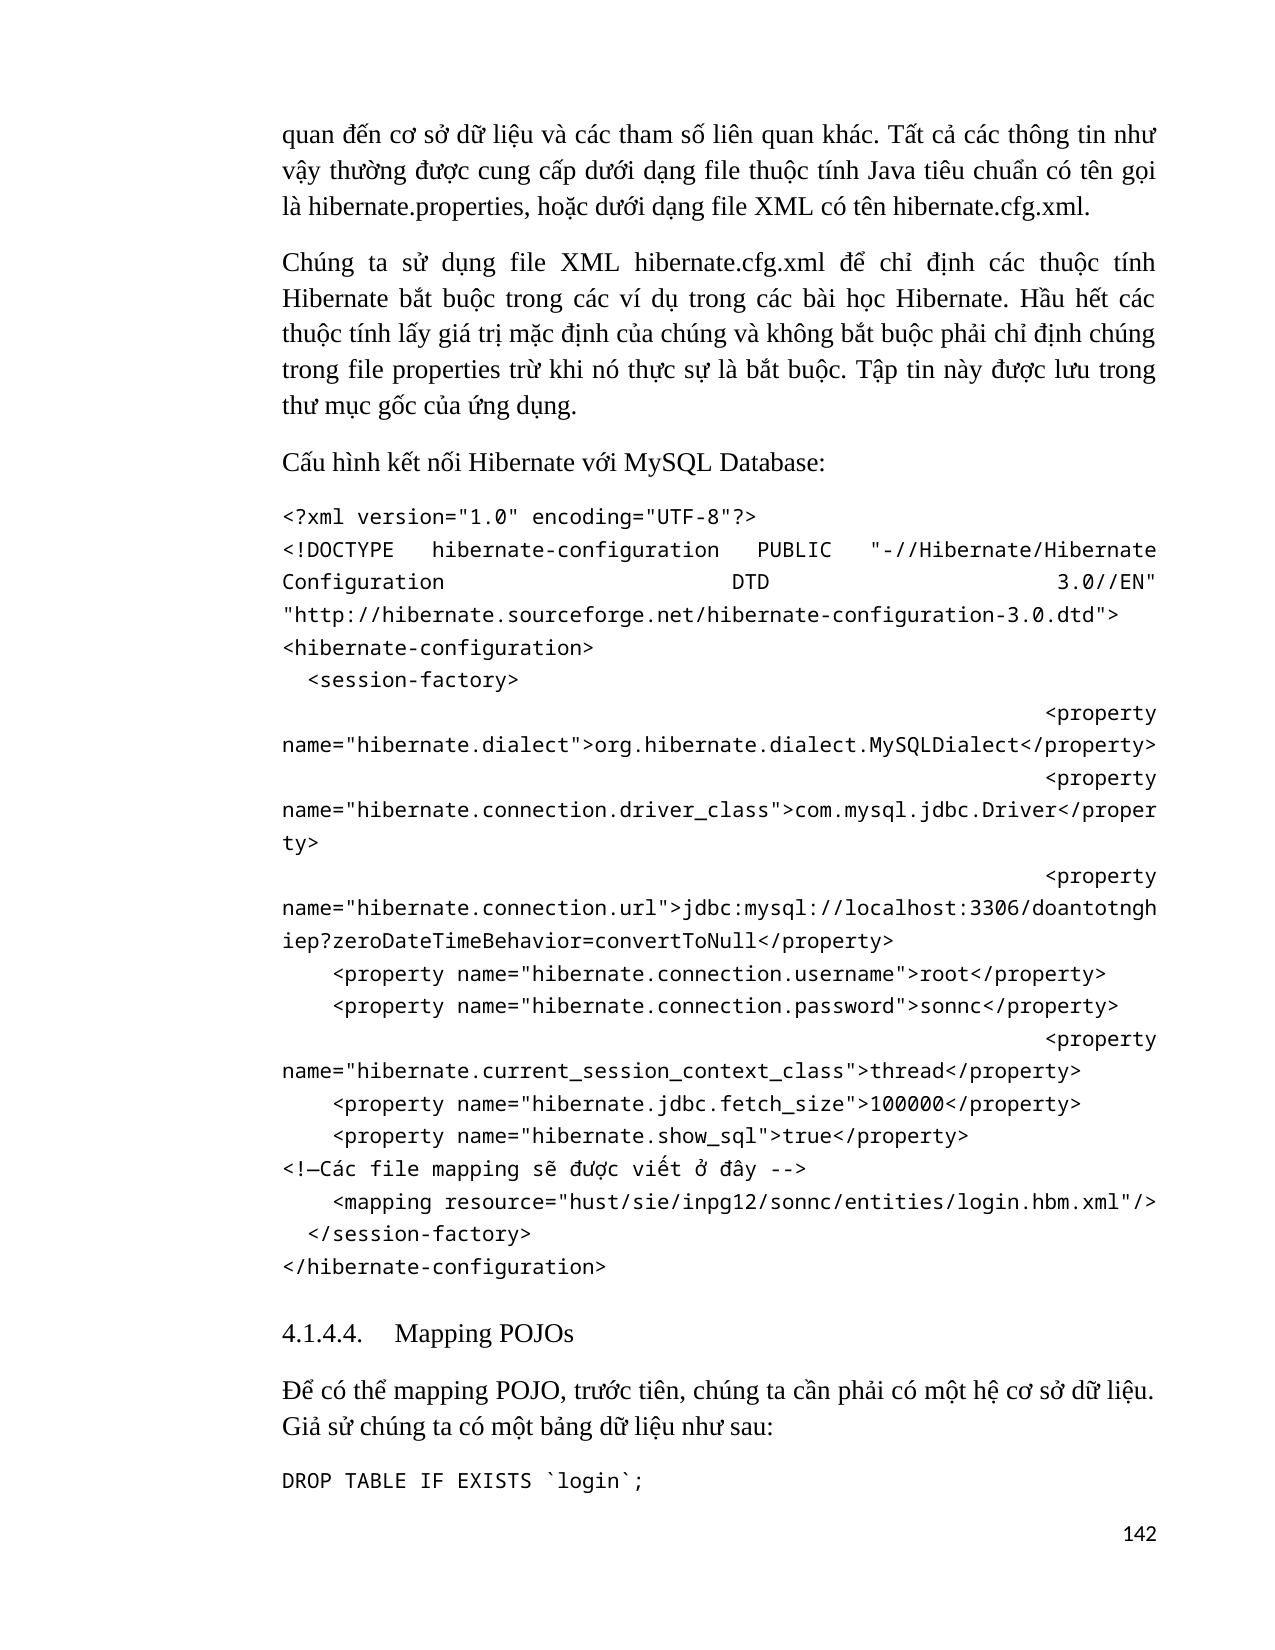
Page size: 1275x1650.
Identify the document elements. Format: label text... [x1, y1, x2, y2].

text </hibernate-configuration> [282, 1252, 1157, 1281]
text <property name="hibernate.current_session_context_class">thread</property> [282, 1024, 1157, 1085]
text Để có thể mapping POJO, trước tiên, chúng ta cần phải có một hệ cơ sở dữ liệu. Giả sử chúng ta có một bảng dữ liệu như sau: [282, 1374, 1157, 1441]
text <property name="hibernate.connection.url">jdbc:mysql://localhost:3306/doantotnghiep?zeroDateTimeBehavior=convertToNull</property> [282, 861, 1157, 954]
text Cấu hình kết nối Hibernate với MySQL Database: [282, 446, 1157, 477]
text <property name="hibernate.connection.password">sonnc</property> [282, 991, 1157, 1020]
list Mapping POJOs [282, 1317, 1157, 1348]
text </session-factory> [282, 1219, 1157, 1248]
text <hibernate-configuration> [282, 633, 1157, 661]
text <property name="hibernate.show_sql">true</property> [282, 1122, 1157, 1150]
text <property name="hibernate.jdbc.fetch_size">100000</property> [282, 1089, 1157, 1117]
text <property name="hibernate.connection.username">root</property> [282, 959, 1157, 987]
text <?xml version="1.0" encoding="UTF-8"?> [282, 502, 1157, 531]
text Chúng ta sử dụng file XML hibernate.cfg.xml để chỉ định các thuộc tính Hibernate bắt buộc trong các ví dụ trong các bài học Hibernate. Hầu hết các thuộc tính lấy giá trị mặc định của chúng và không bắt buộc phải chỉ định chúng trong file properties trừ khi nó thực sự là bắt buộc. Tập tin này được lưu trong thư mục gốc của ứng dụng. [282, 246, 1157, 420]
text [282, 118, 1157, 221]
text <!DOCTYPE hibernate-configuration PUBLIC "-//Hibernate/Hibernate Configuration DTD 3.0//EN" "http://hibernate.sourceforge.net/hibernate-configuration-3.0.dtd"> [282, 535, 1157, 628]
text DROP TABLE IF EXISTS `login`; [282, 1466, 1157, 1494]
text <property name="hibernate.dialect">org.hibernate.dialect.MySQLDialect</property> [282, 698, 1157, 759]
text <!—Các file mapping sẽ được viết ở đây --> [282, 1154, 1157, 1183]
text <session-factory> [282, 665, 1157, 694]
text <mapping resource="hust/sie/inpg12/sonnc/entities/login.hbm.xml"/> [282, 1187, 1157, 1215]
text <property name="hibernate.connection.driver_class">com.mysql.jdbc.Driver</property> [282, 763, 1157, 857]
